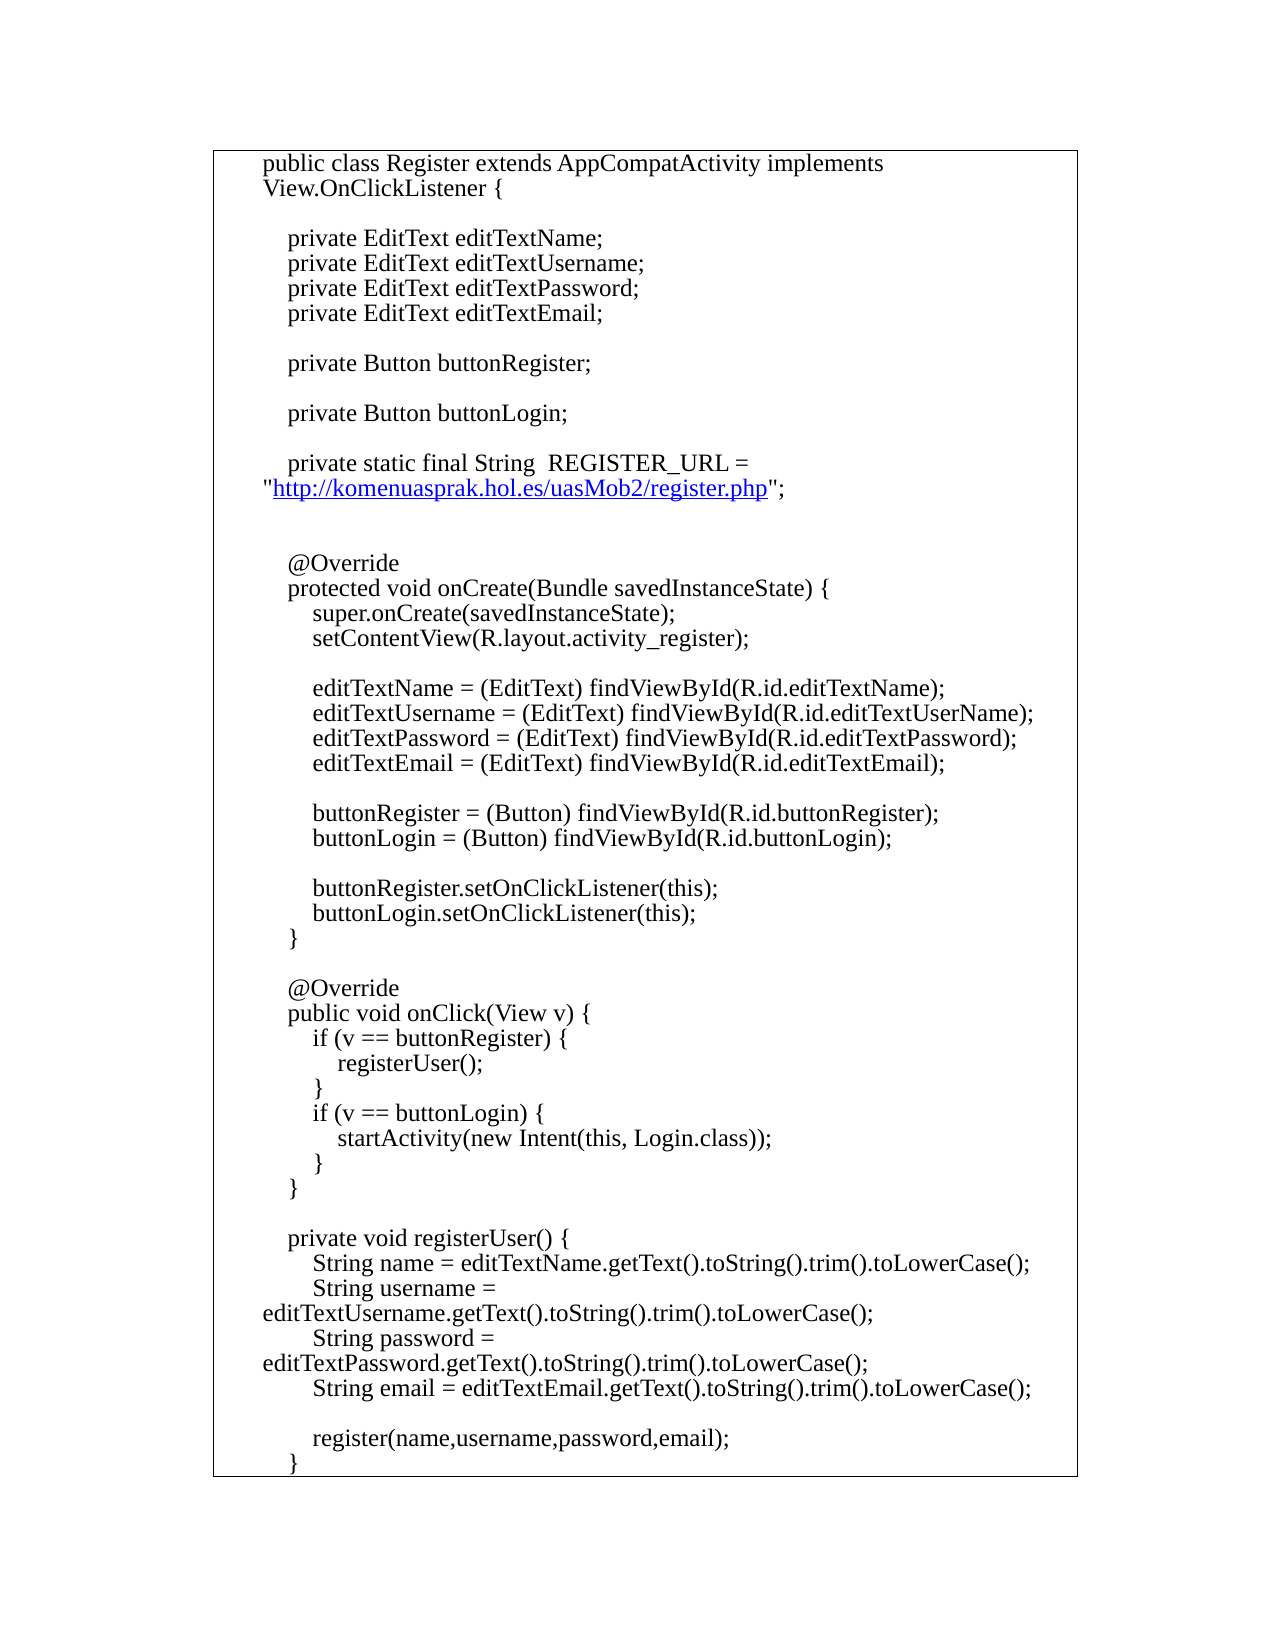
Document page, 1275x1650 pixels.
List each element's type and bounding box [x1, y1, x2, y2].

table_header [214, 151, 1077, 1476]
